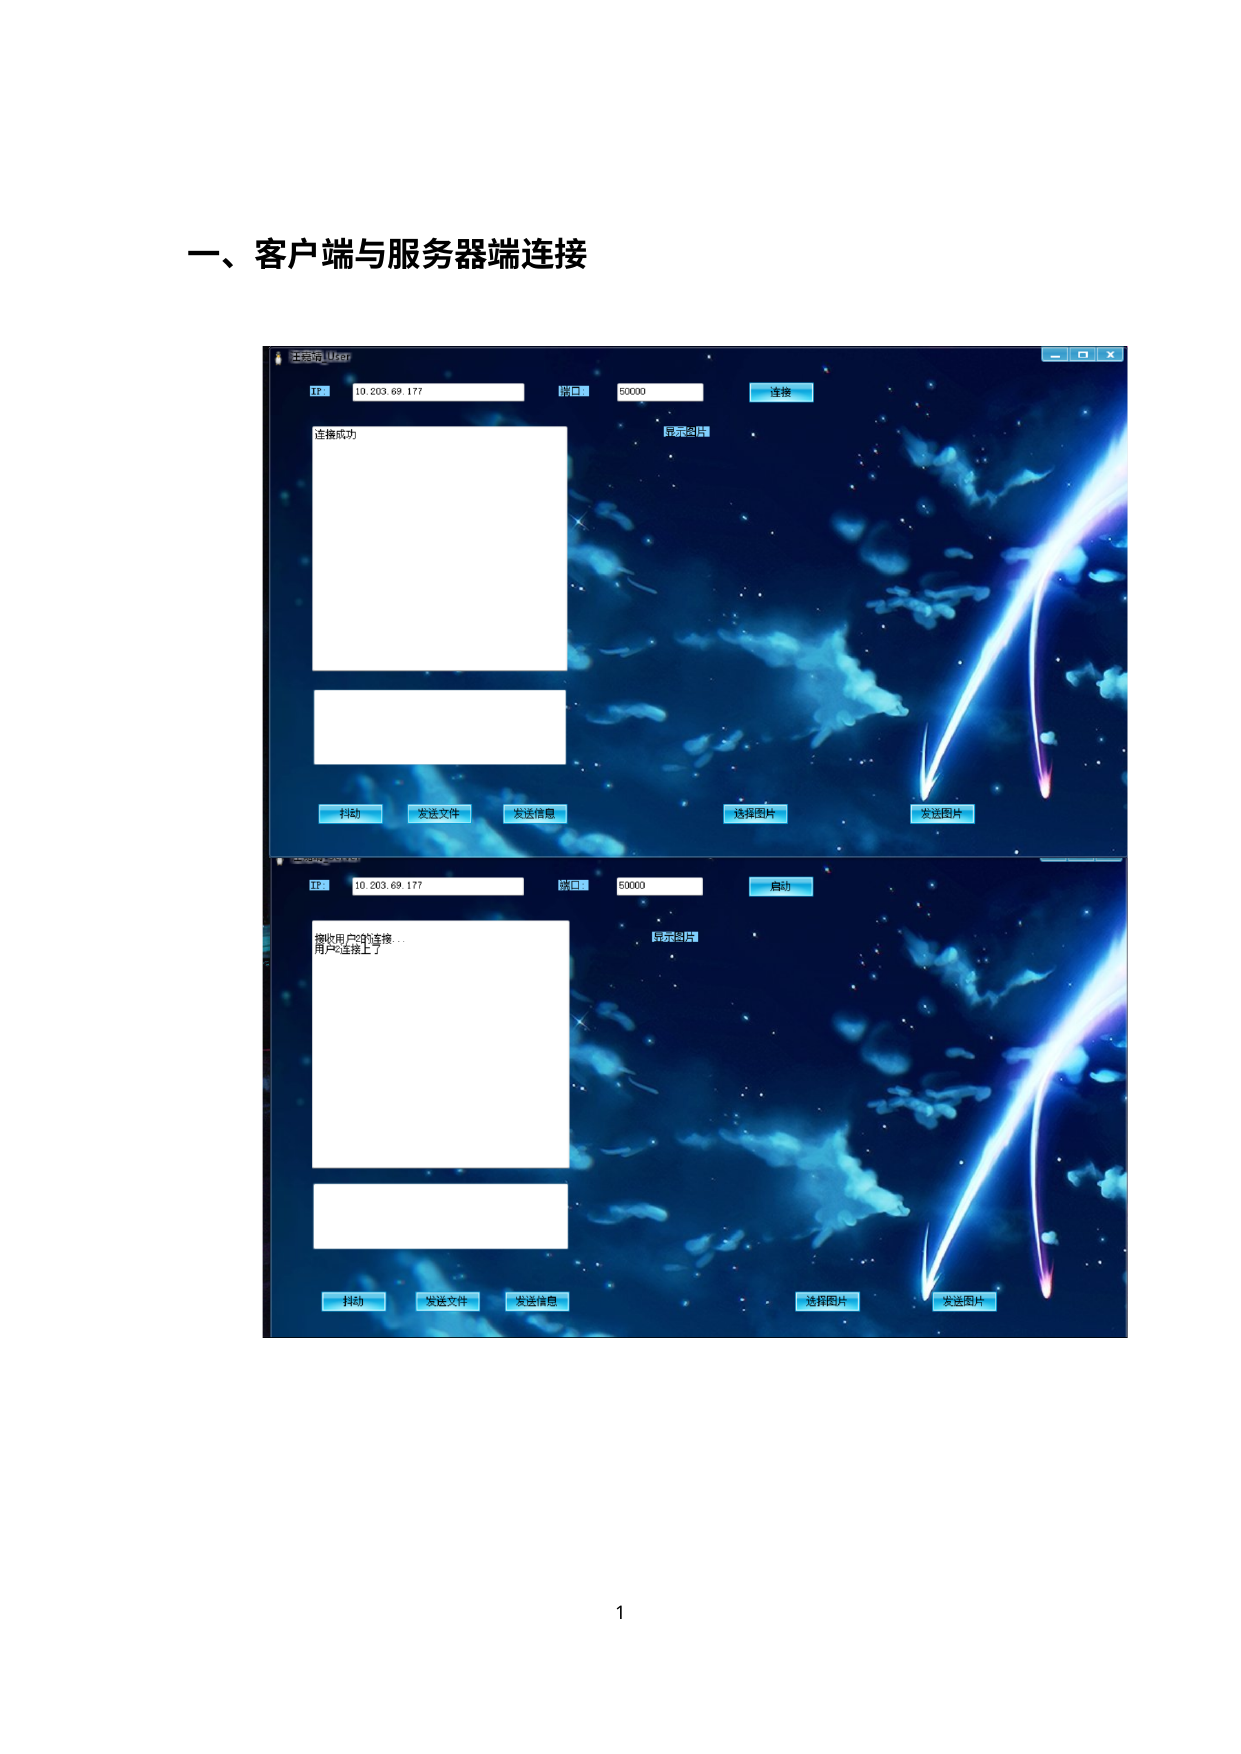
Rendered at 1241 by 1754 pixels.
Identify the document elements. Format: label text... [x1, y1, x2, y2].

picture [262, 346, 1128, 1338]
subtitle 一、客户端与服务器端连接 [187, 219, 1053, 284]
